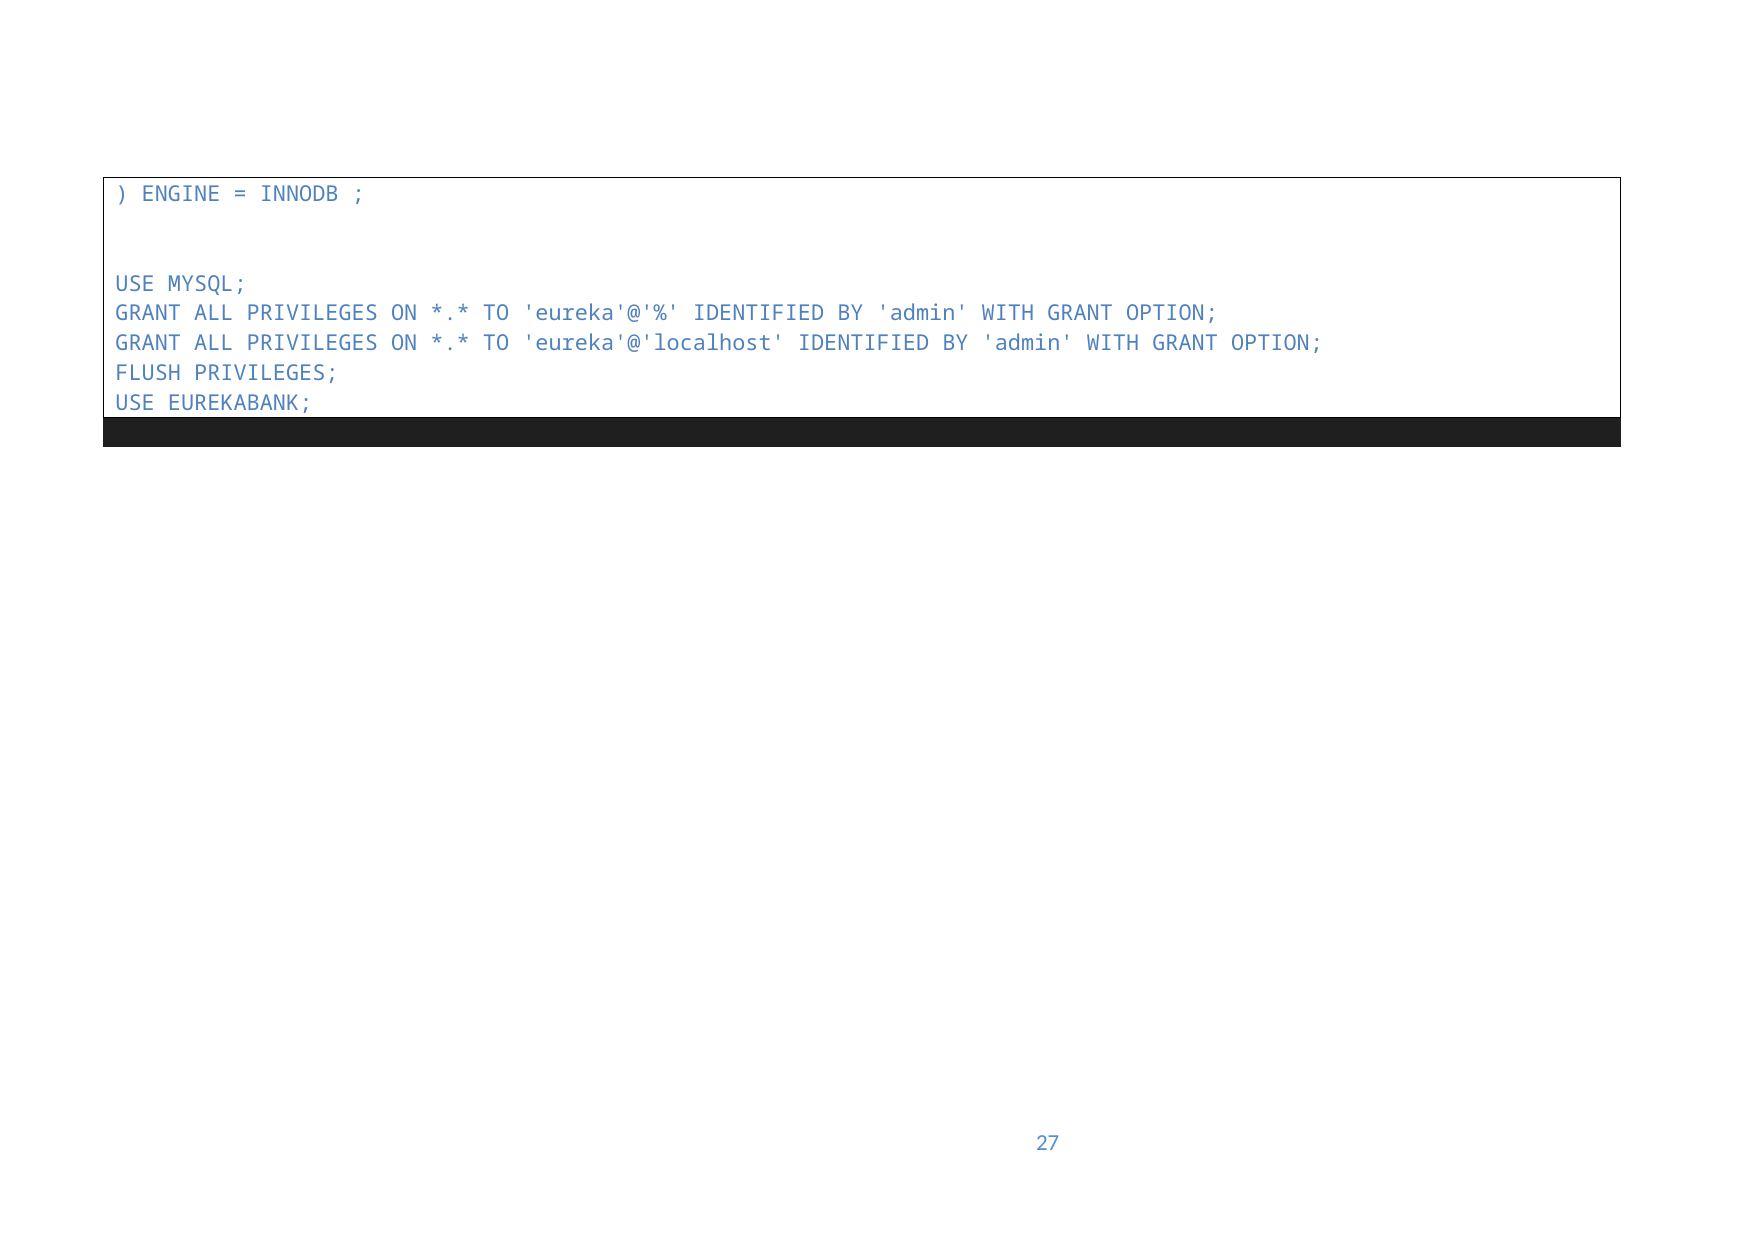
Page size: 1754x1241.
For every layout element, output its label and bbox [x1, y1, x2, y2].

table_header [104, 178, 1620, 417]
